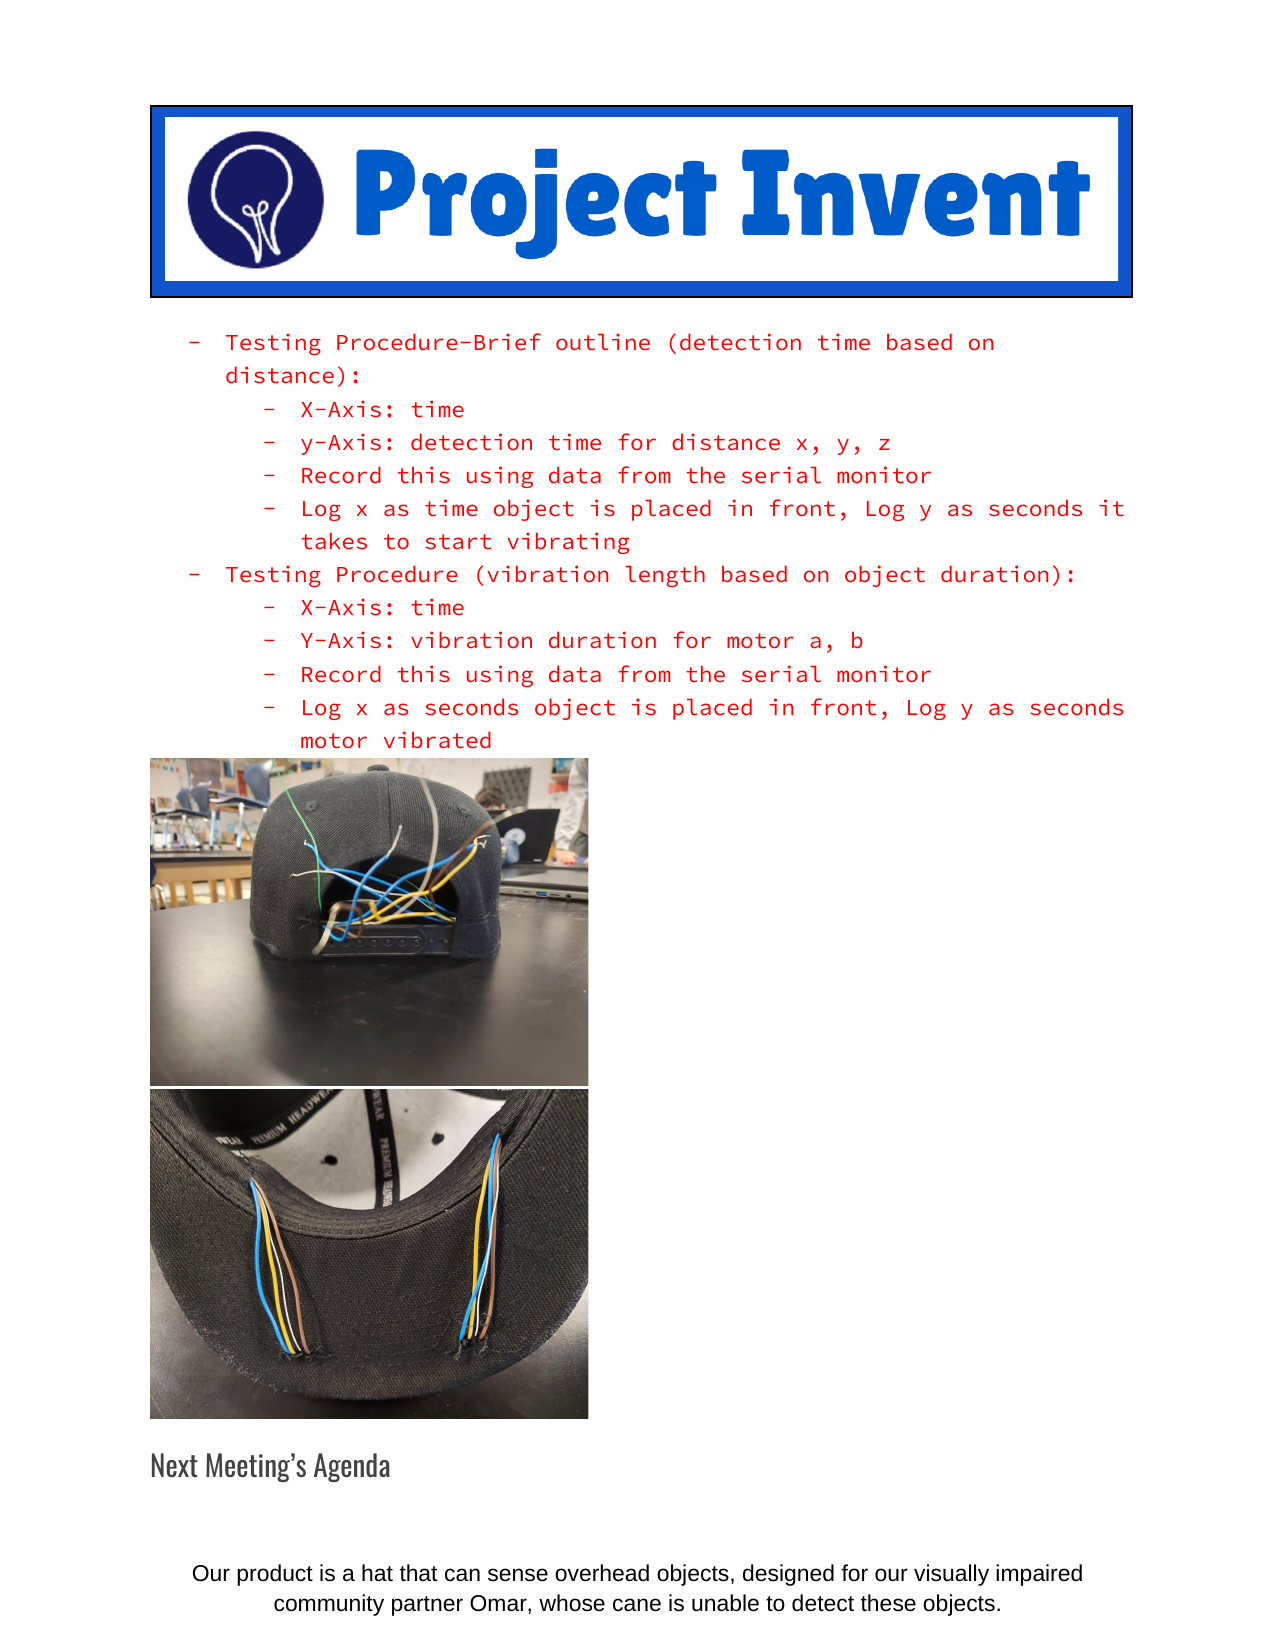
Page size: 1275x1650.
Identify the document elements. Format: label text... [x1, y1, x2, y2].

list Testing Procedure (vibration length based on object duration): [187, 560, 1125, 589]
list Log x as time object is placed in front, Log y as seconds it takes to start vibrating [262, 494, 1125, 556]
list Record this using data from the serial monitor [262, 659, 1125, 688]
list Y-Axis: vibration duration for motor a, b [262, 626, 1125, 655]
list Testing Procedure-Brief outline (detection time based on distance): [187, 328, 1125, 390]
list Record this using data from the serial monitor [262, 461, 1125, 489]
text Next Meeting’s Agenda [150, 1443, 1125, 1486]
picture [150, 758, 589, 1086]
picture [150, 1089, 589, 1419]
list y-Axis: detection time for distance x, y, z [262, 428, 1125, 456]
list X-Axis: time [262, 394, 1125, 423]
list X-Axis: time [262, 593, 1125, 622]
picture [165, 117, 1119, 281]
list Log x as seconds object is placed in front, Log y as seconds motor vibrated [262, 693, 1125, 754]
